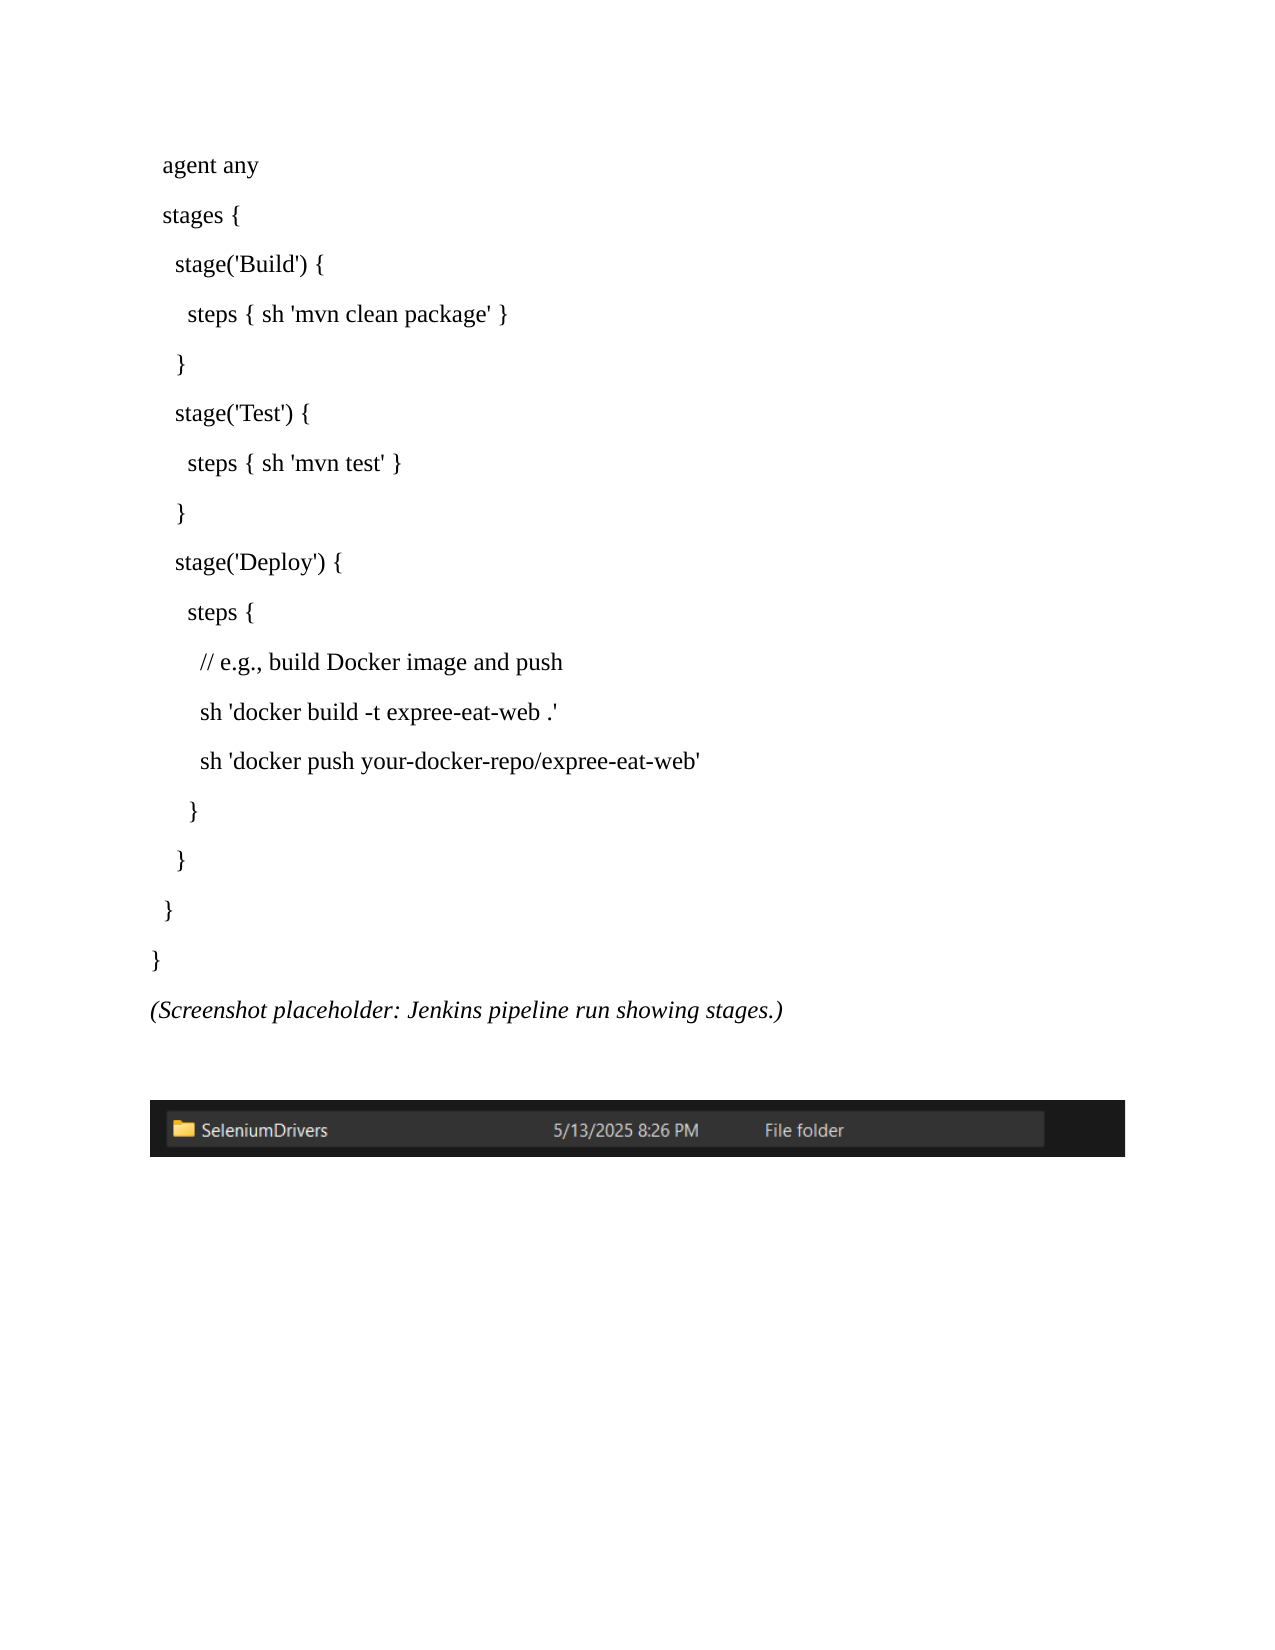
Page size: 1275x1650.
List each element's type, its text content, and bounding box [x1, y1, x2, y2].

text steps { sh 'mvn test' } [150, 448, 1125, 477]
text steps { [150, 597, 1125, 626]
text stage('Build') { [150, 249, 1125, 278]
text sh 'docker build -t expree-eat-web .' [150, 697, 1125, 725]
text } [150, 349, 1125, 377]
text stage('Test') { [150, 398, 1125, 427]
text stages { [150, 200, 1125, 228]
text } [150, 945, 1125, 974]
text agent any [150, 150, 1125, 179]
text // e.g., build Docker image and push [150, 647, 1125, 676]
text } [150, 498, 1125, 527]
text } [150, 895, 1125, 924]
text } [150, 846, 1125, 874]
text } [150, 796, 1125, 825]
text sh 'docker push your-docker-repo/expree-eat-web' [150, 746, 1125, 775]
text steps { sh 'mvn clean package' } [150, 299, 1125, 328]
text stage('Deploy') { [150, 547, 1125, 576]
text (Screenshot placeholder: Jenkins pipeline run showing stages.) [150, 995, 1125, 1023]
picture [150, 1100, 1125, 1157]
